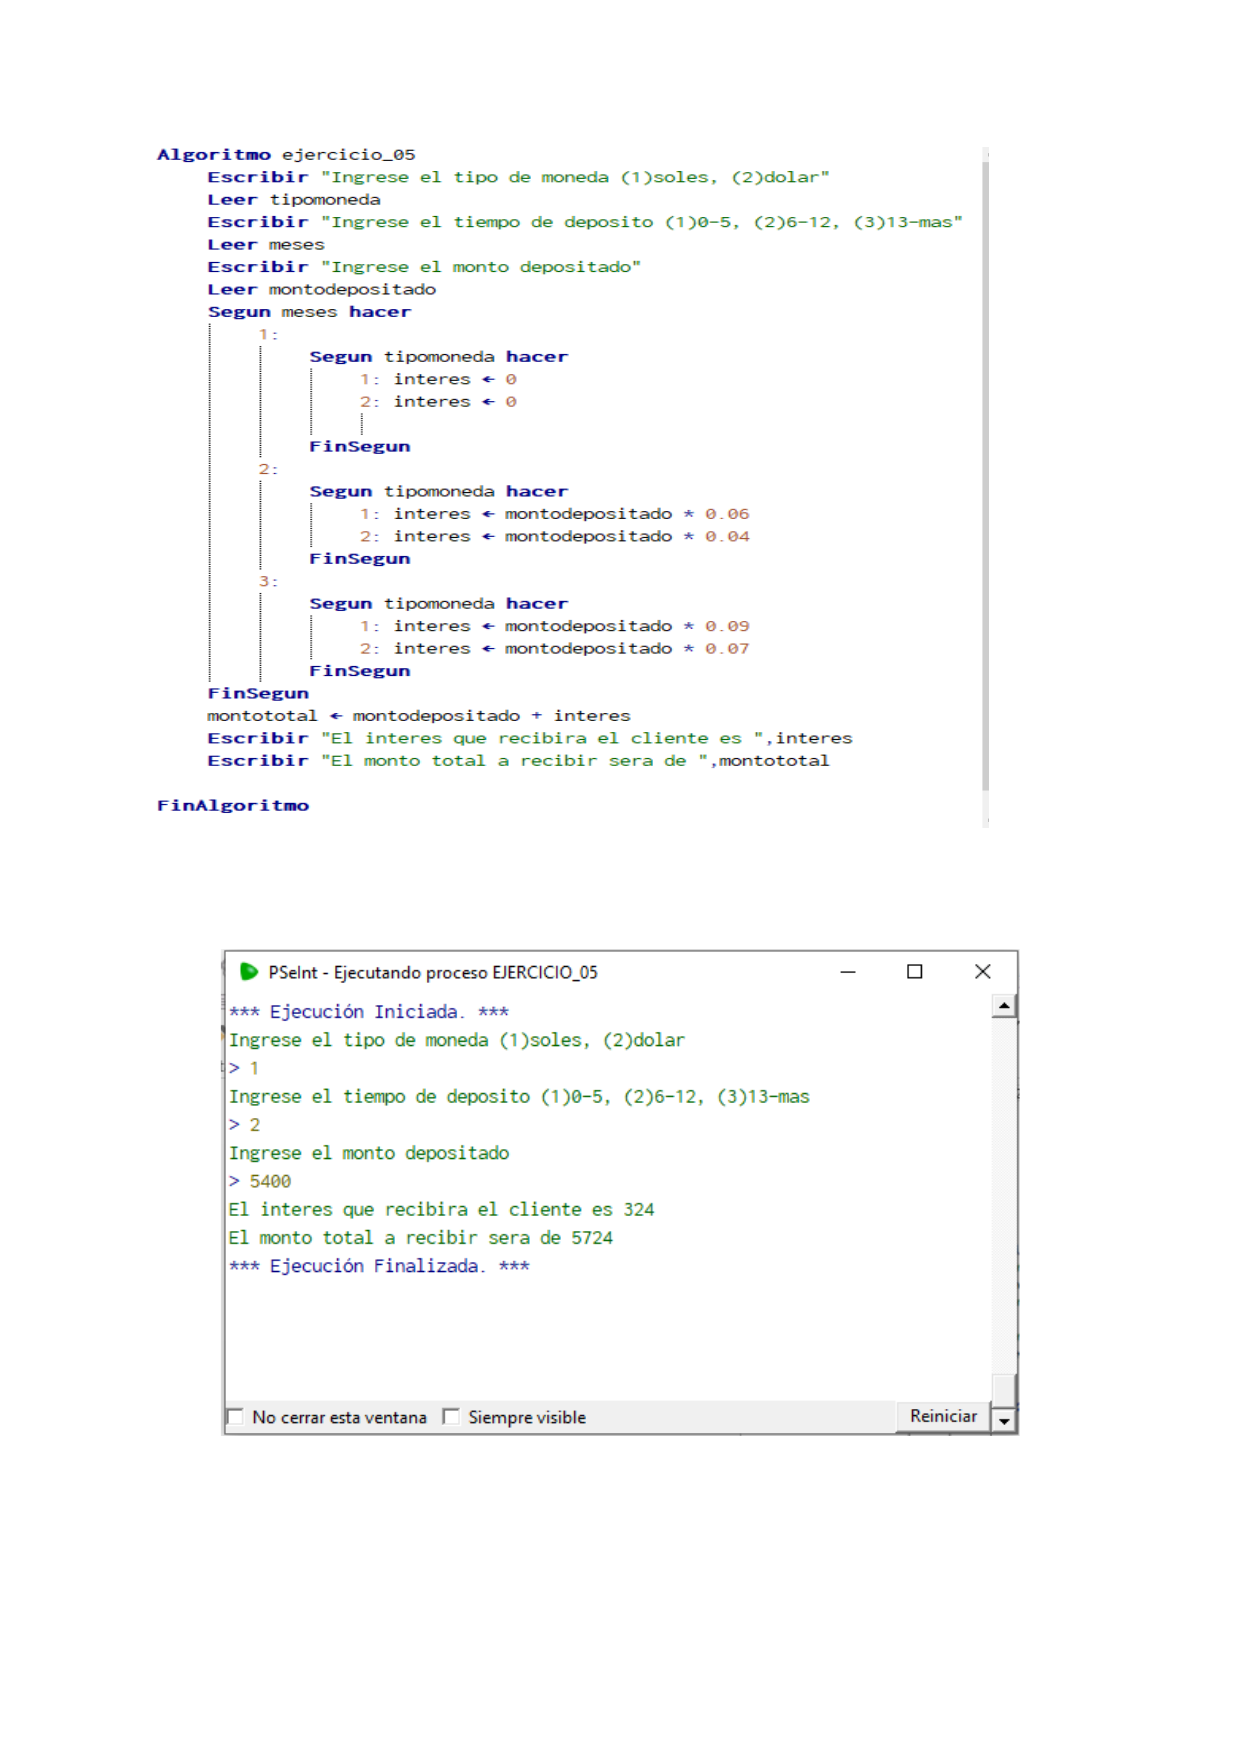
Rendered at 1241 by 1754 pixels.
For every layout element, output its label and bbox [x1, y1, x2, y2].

picture [220, 949, 1020, 1436]
picture [143, 147, 989, 828]
